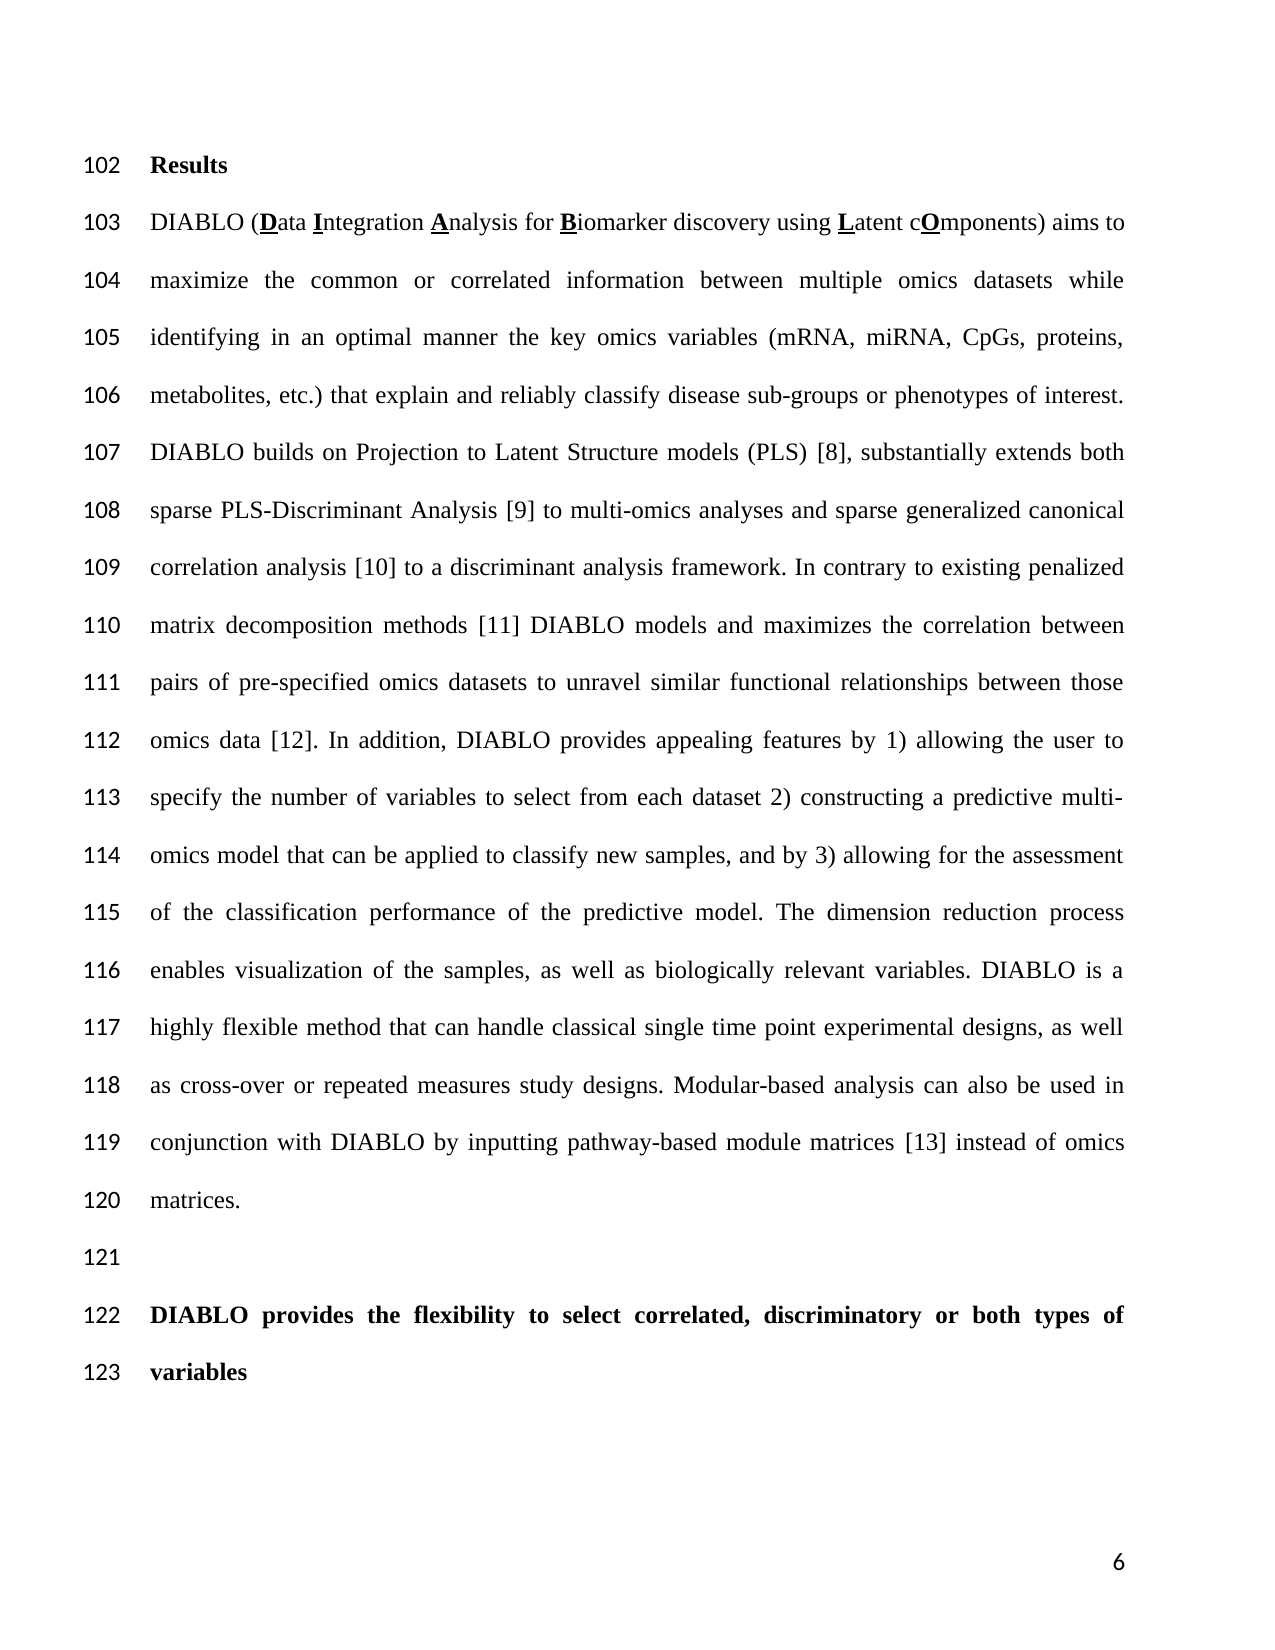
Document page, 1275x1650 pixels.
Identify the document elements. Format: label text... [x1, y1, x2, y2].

text DIABLO provides the flexibility to select correlated, discriminatory or both types of variables [150, 1300, 1125, 1386]
text Results [150, 150, 1125, 179]
text DIABLO (Data Integration Analysis for Biomarker discovery using Latent cOmponents) aims to maximize the common or correlated information between multiple omics datasets while identifying in an optimal manner the key omics variables (mRNA, miRNA, CpGs, proteins, metabolites, etc.) that explain and reliably classify disease sub-groups or phenotypes of interest. DIABLO builds on Projection to Latent Structure models (PLS) [8], substantially extends both sparse PLS-Discriminant Analysis [9] to multi-omics analyses and sparse generalized canonical correlation analysis [10] to a discriminant analysis framework. In contrary to existing penalized matrix decomposition methods [11] DIABLO models and maximizes the correlation between pairs of pre-specified omics datasets to unravel similar functional relationships between those omics data [12]. In addition, DIABLO provides appealing features by 1) allowing the user to specify the number of variables to select from each dataset 2) constructing a predictive multi-omics model that can be applied to classify new samples, and by 3) allowing for the assessment of the classification performance of the predictive model. The dimension reduction process enables visualization of the samples, as well as biologically relevant variables. DIABLO is a highly flexible method that can handle classical single time point experimental designs, as well as cross-over or repeated measures study designs. Modular-based analysis can also be used in conjunction with DIABLO by inputting pathway-based module matrices [13] instead of omics matrices. [150, 207, 1125, 1214]
